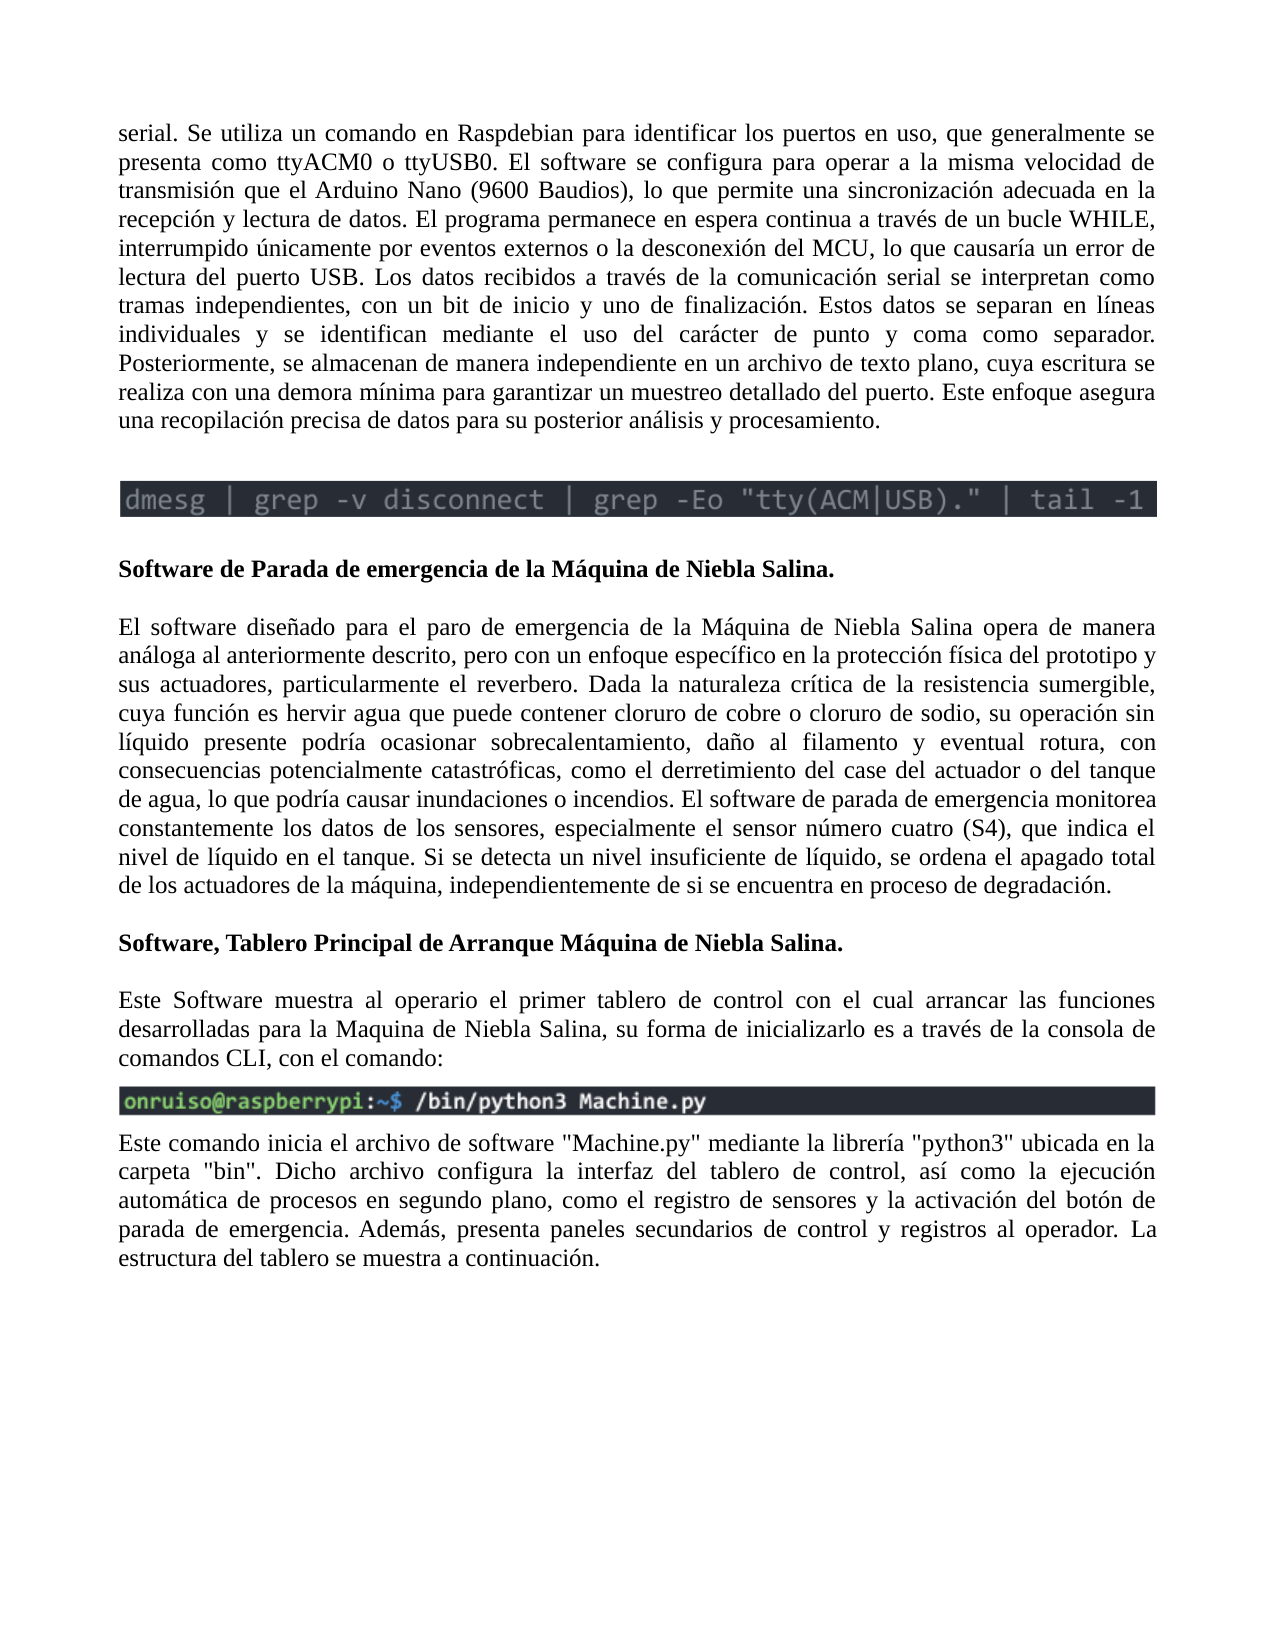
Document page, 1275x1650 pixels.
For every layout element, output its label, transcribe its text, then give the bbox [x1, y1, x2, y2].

text Software de Parada de emergencia de la Máquina de Niebla Salina. [118, 554, 1157, 583]
text El software diseñado para el paro de emergencia de la Máquina de Niebla Salina opera de manera análoga al anteriormente descrito, pero con un enfoque específico en la protección física del prototipo y sus actuadores, particularmente el reverbero. Dada la naturaleza crítica de la resistencia sumergible, cuya función es hervir agua que puede contener cloruro de cobre o cloruro de sodio, su operación sin líquido presente podría ocasionar sobrecalentamiento, daño al filamento y eventual rotura, con consecuencias potencialmente catastróficas, como el derretimiento del case del actuador o del tanque de agua, lo que podría causar inundaciones o incendios. El software de parada de emergencia monitorea constantemente los datos de los sensores, especialmente el sensor número cuatro (S4), que indica el nivel de líquido en el tanque. Si se detecta un nivel insuficiente de líquido, se ordena el apagado total de los actuadores de la máquina, independientemente de si se encuentra en proceso de degradación. [118, 612, 1157, 899]
picture [118, 1071, 1157, 1128]
text Este comando inicia el archivo de software "Machine.py" mediante la librería "python3" ubicada en la carpeta "bin". Dicho archivo configura la interfaz del tablero de control, así como la ejecución automática de procesos en segundo plano, como el registro de sensores y la activación del botón de parada de emergencia. Además, presenta paneles secundarios de control y registros al operador. La estructura del tablero se muestra a continuación. [118, 1128, 1157, 1271]
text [118, 118, 1157, 434]
text Este Software muestra al operario el primer tablero de control con el cual arrancar las funciones desarrolladas para la Maquina de Niebla Salina, su forma de inicializarlo es a través de la consola de comandos CLI, con el comando: [118, 986, 1157, 1071]
text Software, Tablero Principal de Arranque Máquina de Niebla Salina. [118, 928, 1157, 957]
picture [118, 463, 1157, 526]
